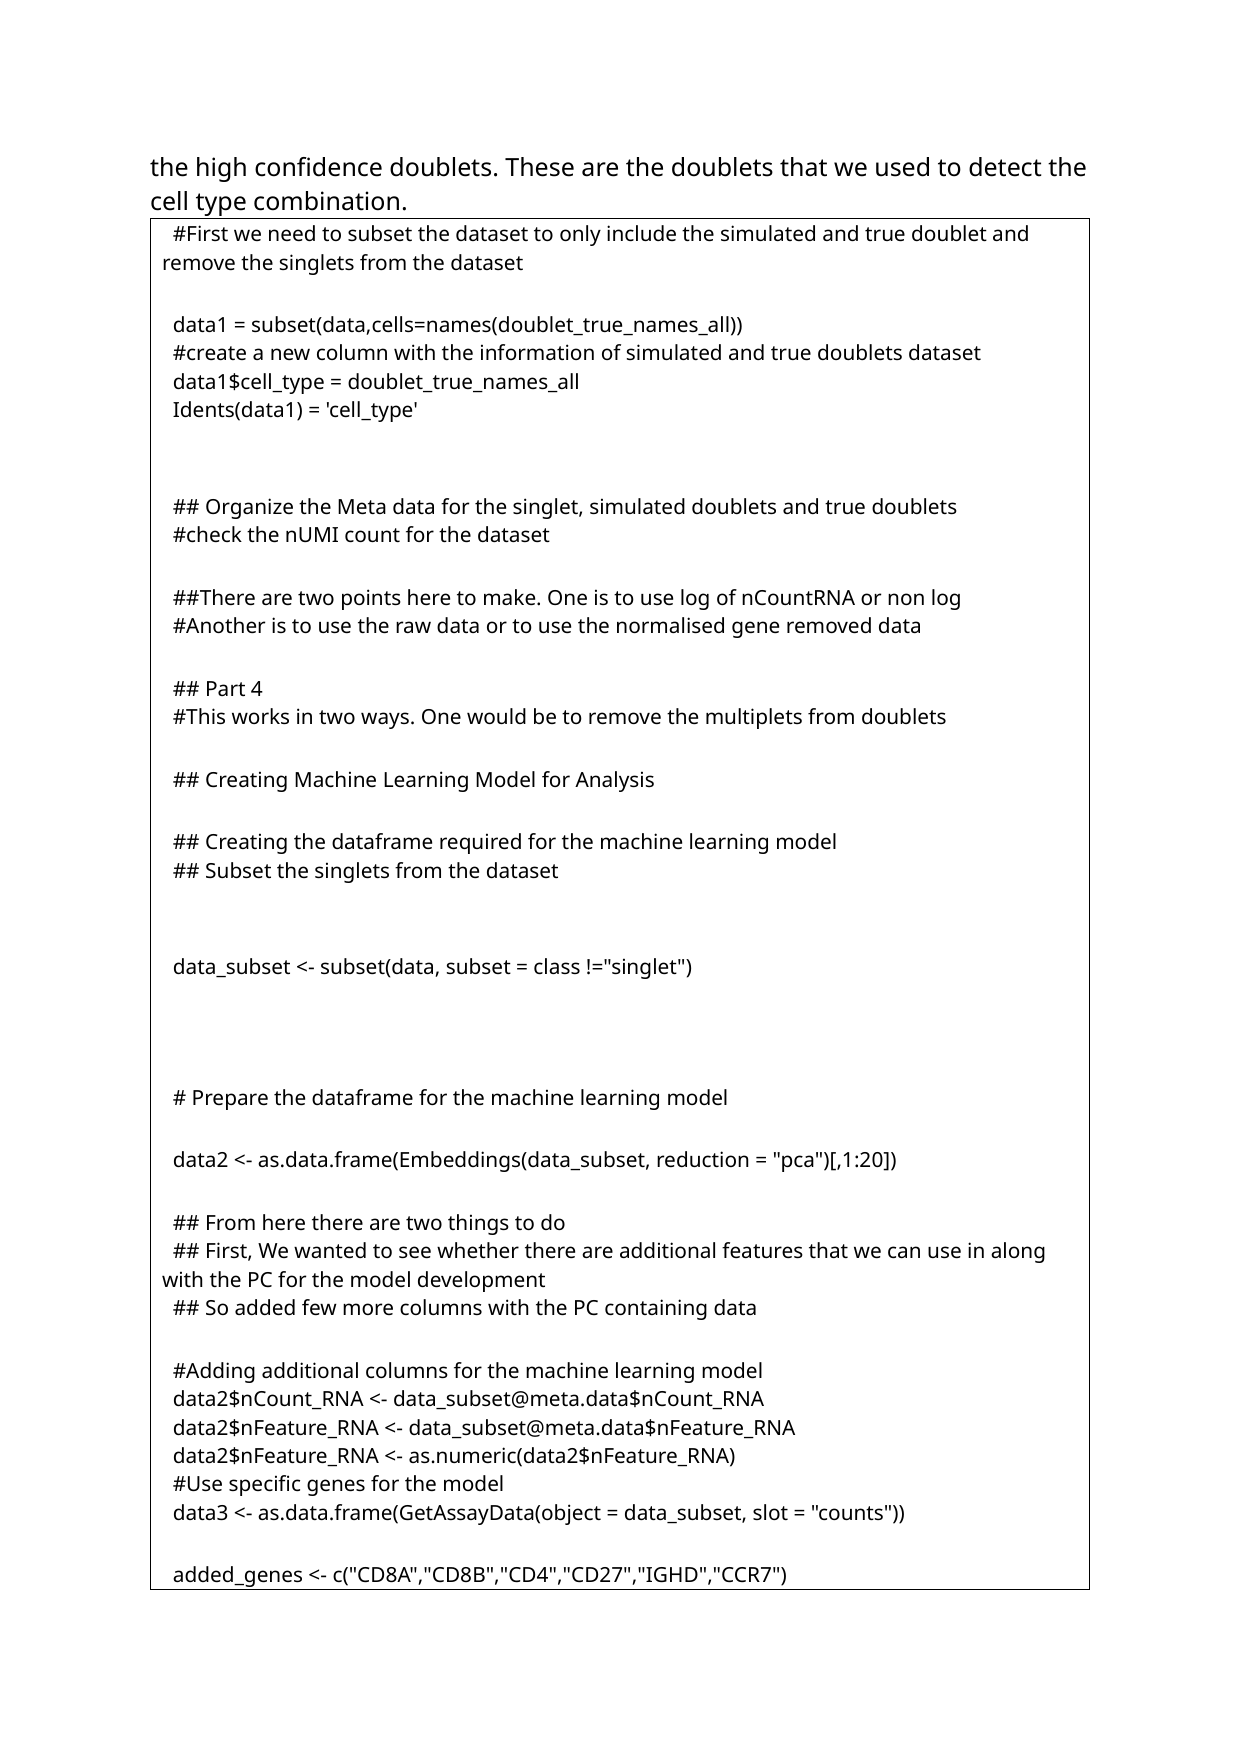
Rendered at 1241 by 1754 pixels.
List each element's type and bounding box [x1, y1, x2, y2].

text [150, 150, 1090, 218]
table_header [151, 219, 1089, 1589]
